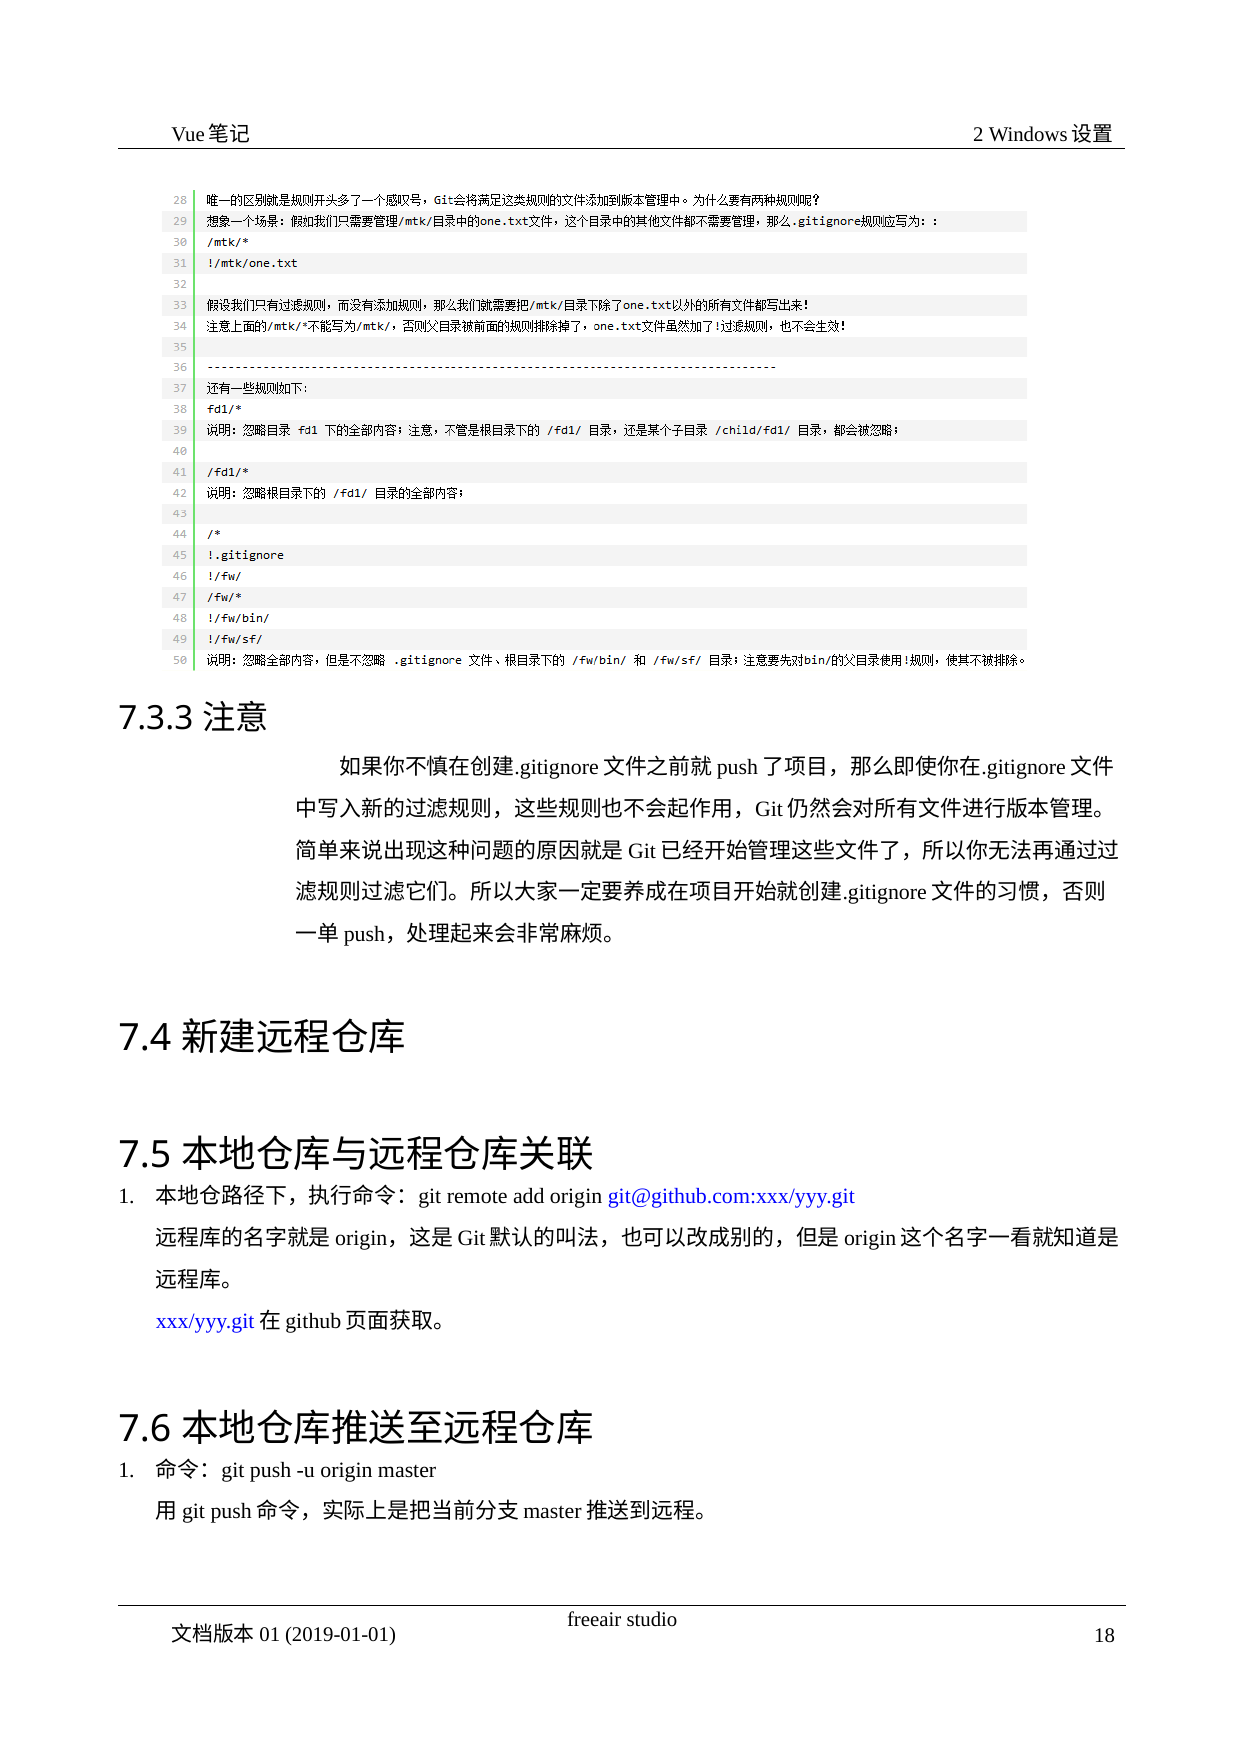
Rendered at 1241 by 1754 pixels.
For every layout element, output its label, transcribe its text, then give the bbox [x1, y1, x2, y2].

text 如果你不慎在创建.gitignore文件之前就push了项目，那么即使你在.gitignore文件中写入新的过滤规则，这些规则也不会起作用，Git仍然会对所有文件进行版本管理。简单来说出现这种问题的原因就是Git已经开始管理这些文件了，所以你无法再通过过滤规则过滤它们。所以大家一定要养成在项目开始就创建.gitignore文件的习惯，否则一单push，处理起来会非常麻烦。 [295, 739, 1122, 948]
list xxx/yyy.git在github页面获取。 [156, 1293, 1122, 1335]
subtitle 新建远程仓库 [118, 1010, 1122, 1061]
subtitle 本地仓库与远程仓库关联 [118, 1124, 1122, 1178]
list 远程库的名字就是origin，这是Git默认的叫法，也可以改成别的，但是origin这个名字一看就知道是远程库。 [156, 1210, 1122, 1293]
picture [161, 190, 1028, 671]
subtitle 本地仓库推送至远程仓库 [118, 1397, 1122, 1452]
list 用git push命令，实际上是把当前分支master推送到远程。 [156, 1483, 1122, 1525]
subtitle 注意 [118, 691, 1122, 739]
list 命令：git push -u origin master [118, 1452, 1122, 1483]
list 本地仓路径下，执行命令：git remote add origin git@github.com:xxx/yyy.git [118, 1178, 1122, 1210]
